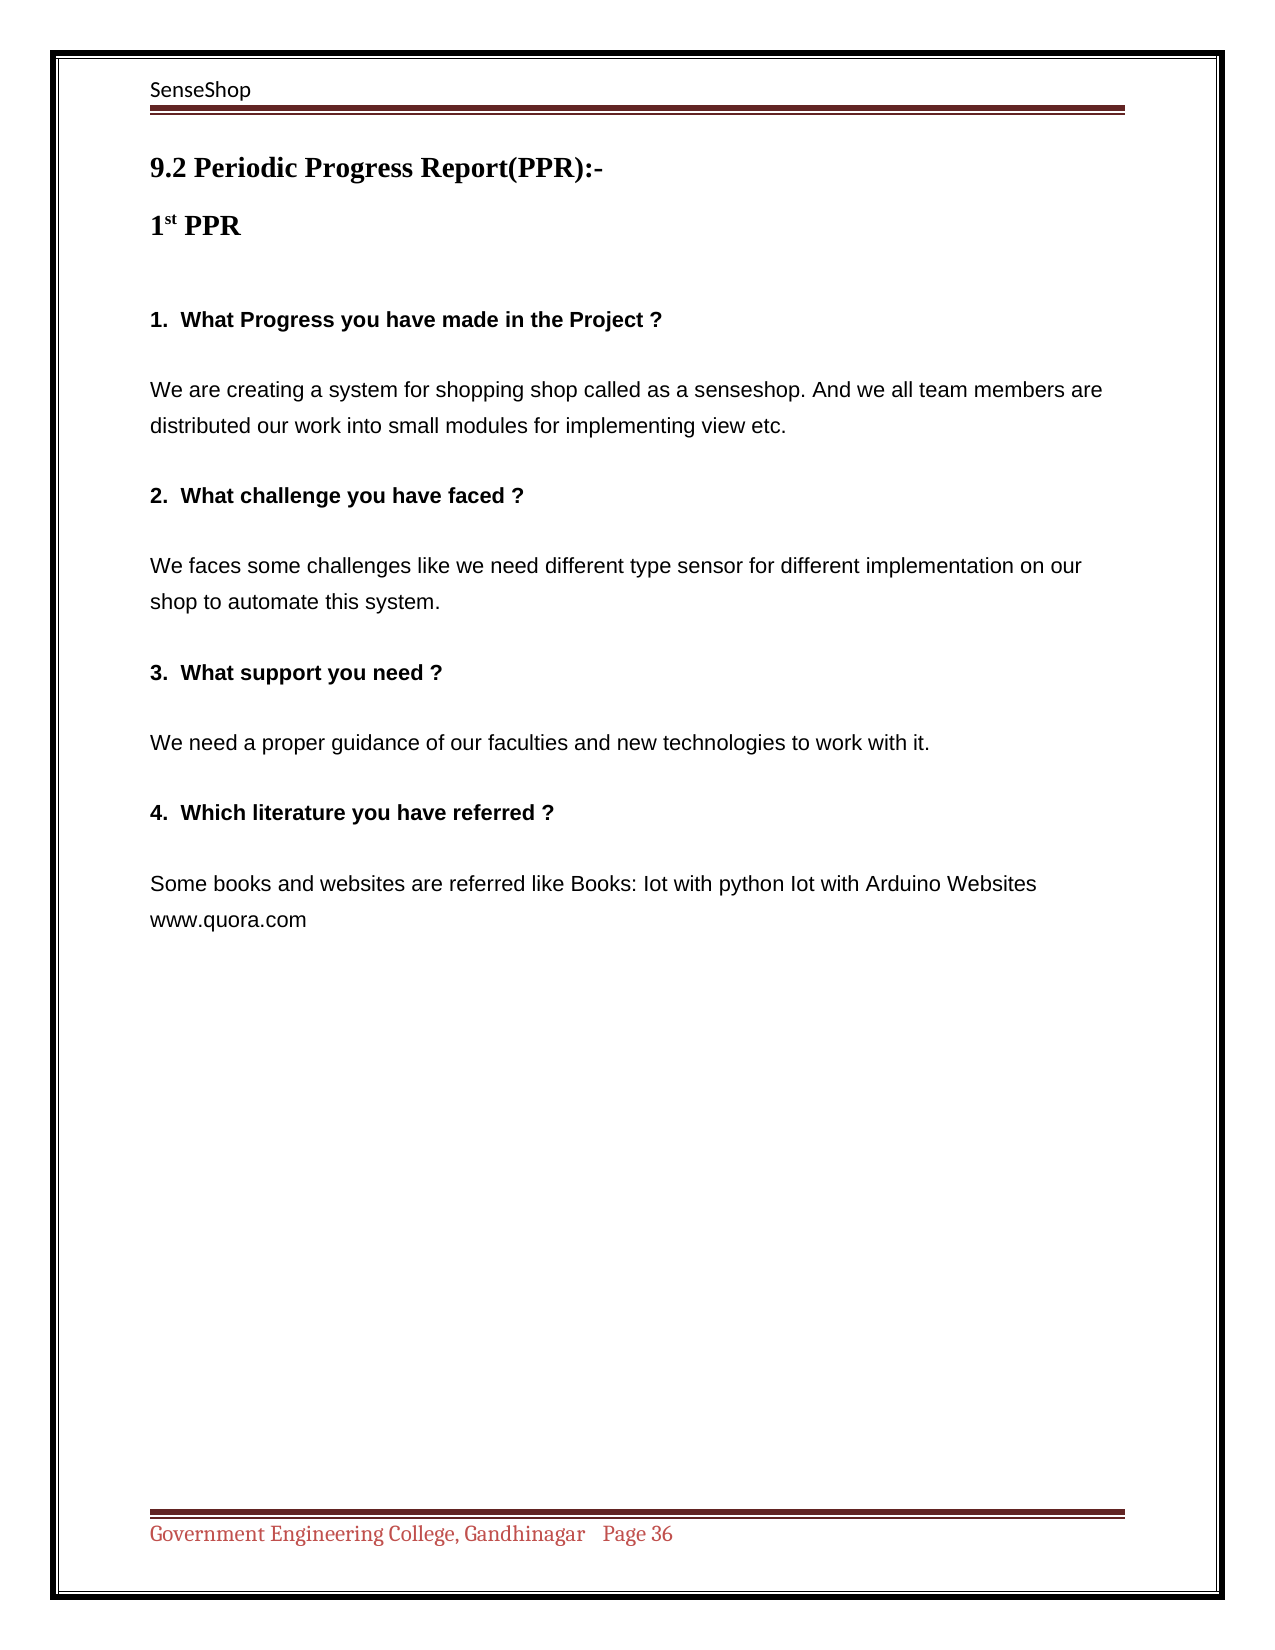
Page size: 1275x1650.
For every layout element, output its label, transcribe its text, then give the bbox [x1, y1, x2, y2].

table_header 1. What Progress you have made in the Project ? [149, 263, 1133, 333]
table_cell 4. Which literature you have referred ? [149, 757, 1133, 827]
table_cell Some books and websites are referred like Books: Iot with python Iot with Arduino Websites www.quora.com [149, 827, 1133, 933]
table_cell We are creating a system for shopping shop called as a senseshop. And we all team members are distributed our work into small modules for implementing view etc. [149, 333, 1133, 439]
text 1st PPR [150, 208, 1125, 242]
table_cell We faces some challenges like we need different type sensor for different implementation on our shop to automate this system. [149, 510, 1133, 616]
text 9.2 Periodic Progress Report(PPR):- [150, 150, 1125, 183]
table_cell We need a proper guidance of our faculties and new technologies to work with it. [149, 686, 1133, 757]
table_cell 3. What support you need ? [149, 616, 1133, 686]
table_cell 2. What challenge you have faced ? [149, 440, 1133, 510]
